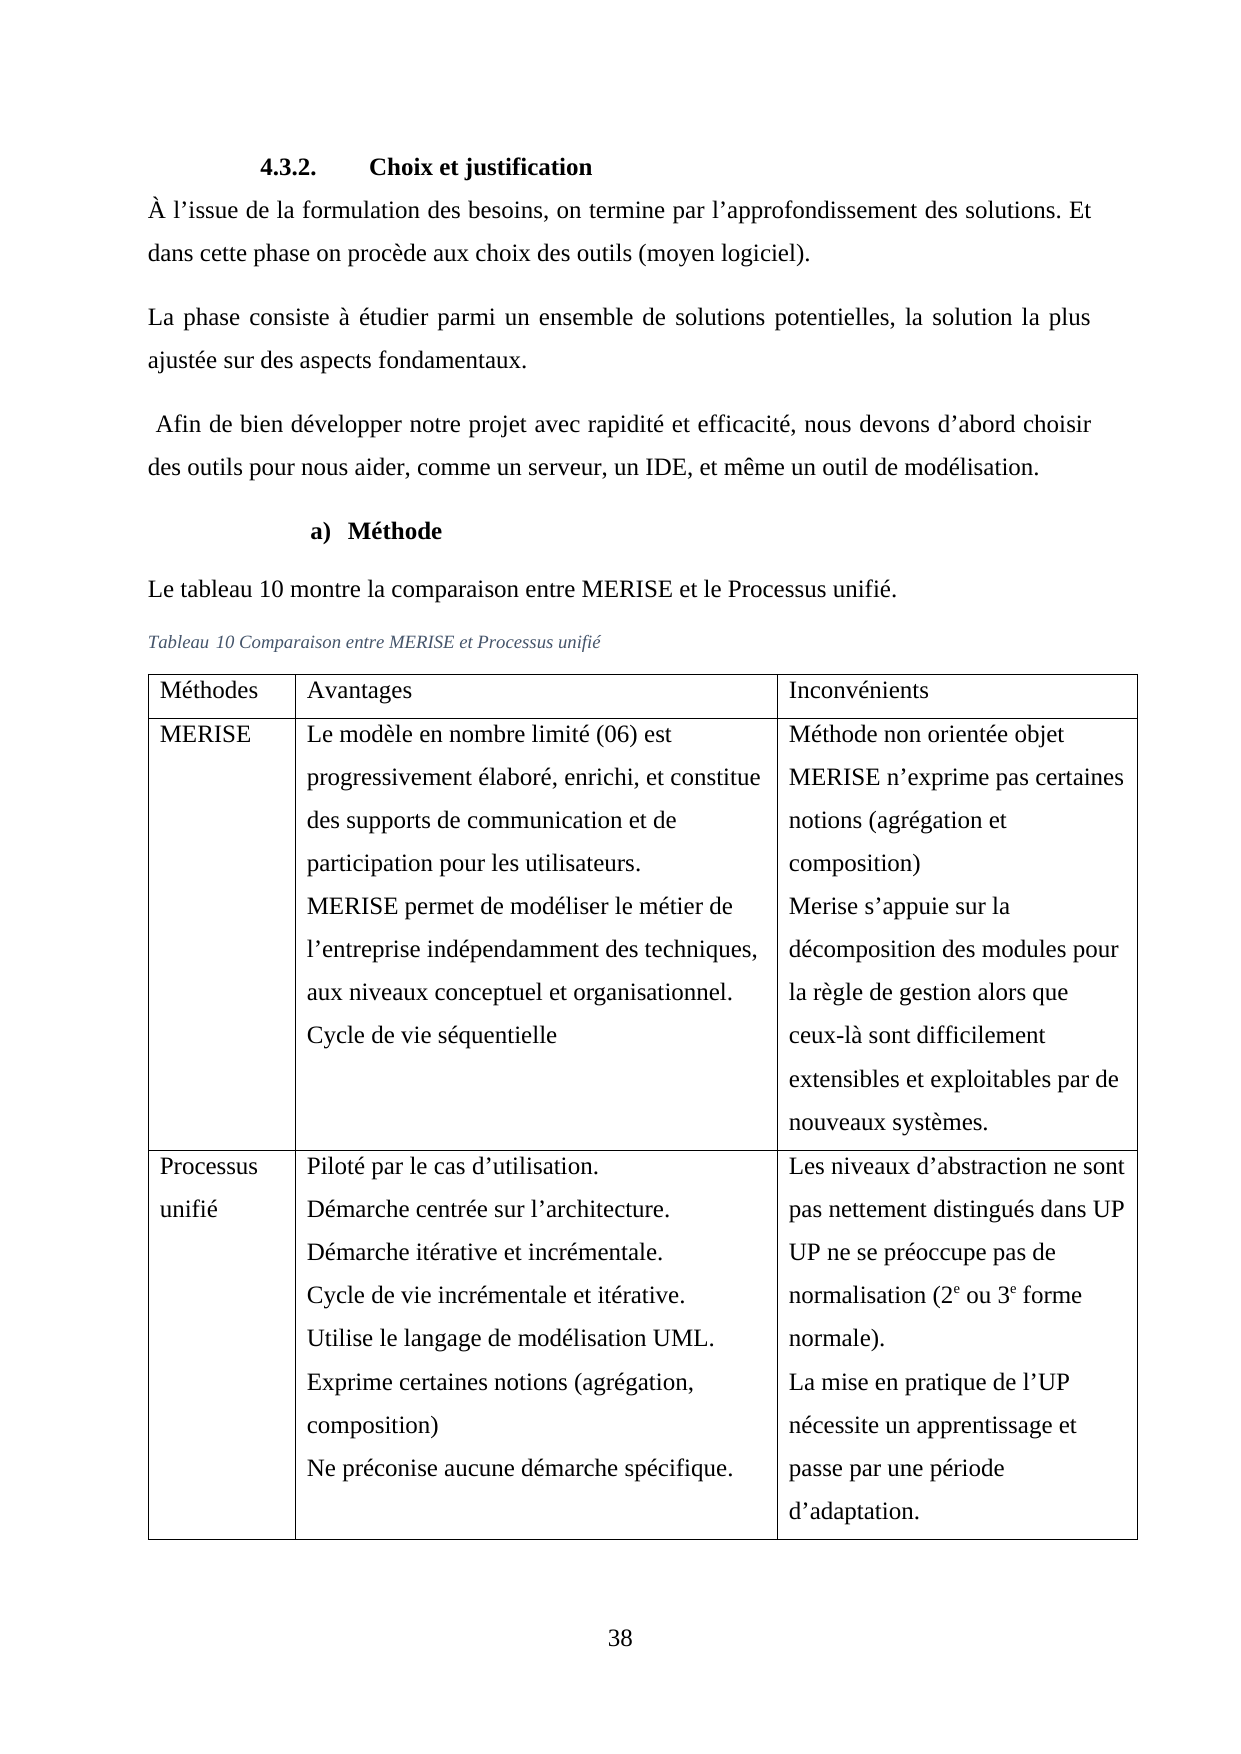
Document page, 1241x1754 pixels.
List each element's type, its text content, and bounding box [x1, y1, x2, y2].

subtitle Méthode [310, 516, 1092, 545]
table_cell Le modèle en nombre limité (06) est progressivement élaboré, enrichi, et constitue des supports de communication et de participation pour les utilisateurs. MERISE permet de modéliser le métier de l’entreprise indépendamment des techniques, aux niveaux conceptuel et organisationnel. Cycle de vie séquentielle [296, 719, 777, 1150]
table_header Inconvénients [778, 675, 1137, 718]
table_cell Piloté par le cas d’utilisation. Démarche centrée sur l’architecture. Démarche itérative et incrémentale. Cycle de vie incrémentale et itérative. Utilise le langage de modélisation UML. Exprime certaines notions (agrégation, composition) Ne préconise aucune démarche spécifique. [296, 1151, 777, 1539]
table_header Avantages [296, 675, 777, 718]
table_cell Méthode non orientée objet MERISE n’exprime pas certaines notions (agrégation et composition) Merise s’appuie sur la décomposition des modules pour la règle de gestion alors que ceux-là sont difficilement extensibles et exploitables par de nouveaux systèmes. [778, 719, 1137, 1150]
text La phase consiste à étudier parmi un ensemble de solutions potentielles, la solution la plus ajustée sur des aspects fondamentaux. [148, 302, 1092, 374]
text Le tableau 10 montre la comparaison entre MERISE et le Processus unifié. [148, 574, 1092, 602]
subtitle Choix et justification [260, 152, 1092, 181]
table_cell Processus unifié [149, 1151, 295, 1539]
text Afin de bien développer notre projet avec rapidité et efficacité, nous devons d’abord choisir des outils pour nous aider, comme un serveur, un IDE, et même un outil de modélisation. [148, 409, 1092, 481]
table_cell MERISE [149, 719, 295, 1150]
text À l’issue de la formulation des besoins, on termine par l’approfondissement des solutions. Et dans cette phase on procède aux choix des outils (moyen logiciel). [148, 195, 1092, 267]
text Tableau 10 Comparaison entre MERISE et Processus unifié [148, 631, 1092, 653]
table_cell Les niveaux d’abstraction ne sont pas nettement distingués dans UP UP ne se préoccupe pas de normalisation (2e ou 3e forme normale). La mise en pratique de l’UP nécessite un apprentissage et passe par une période d’adaptation. [778, 1151, 1137, 1539]
table_header Méthodes [149, 675, 295, 718]
